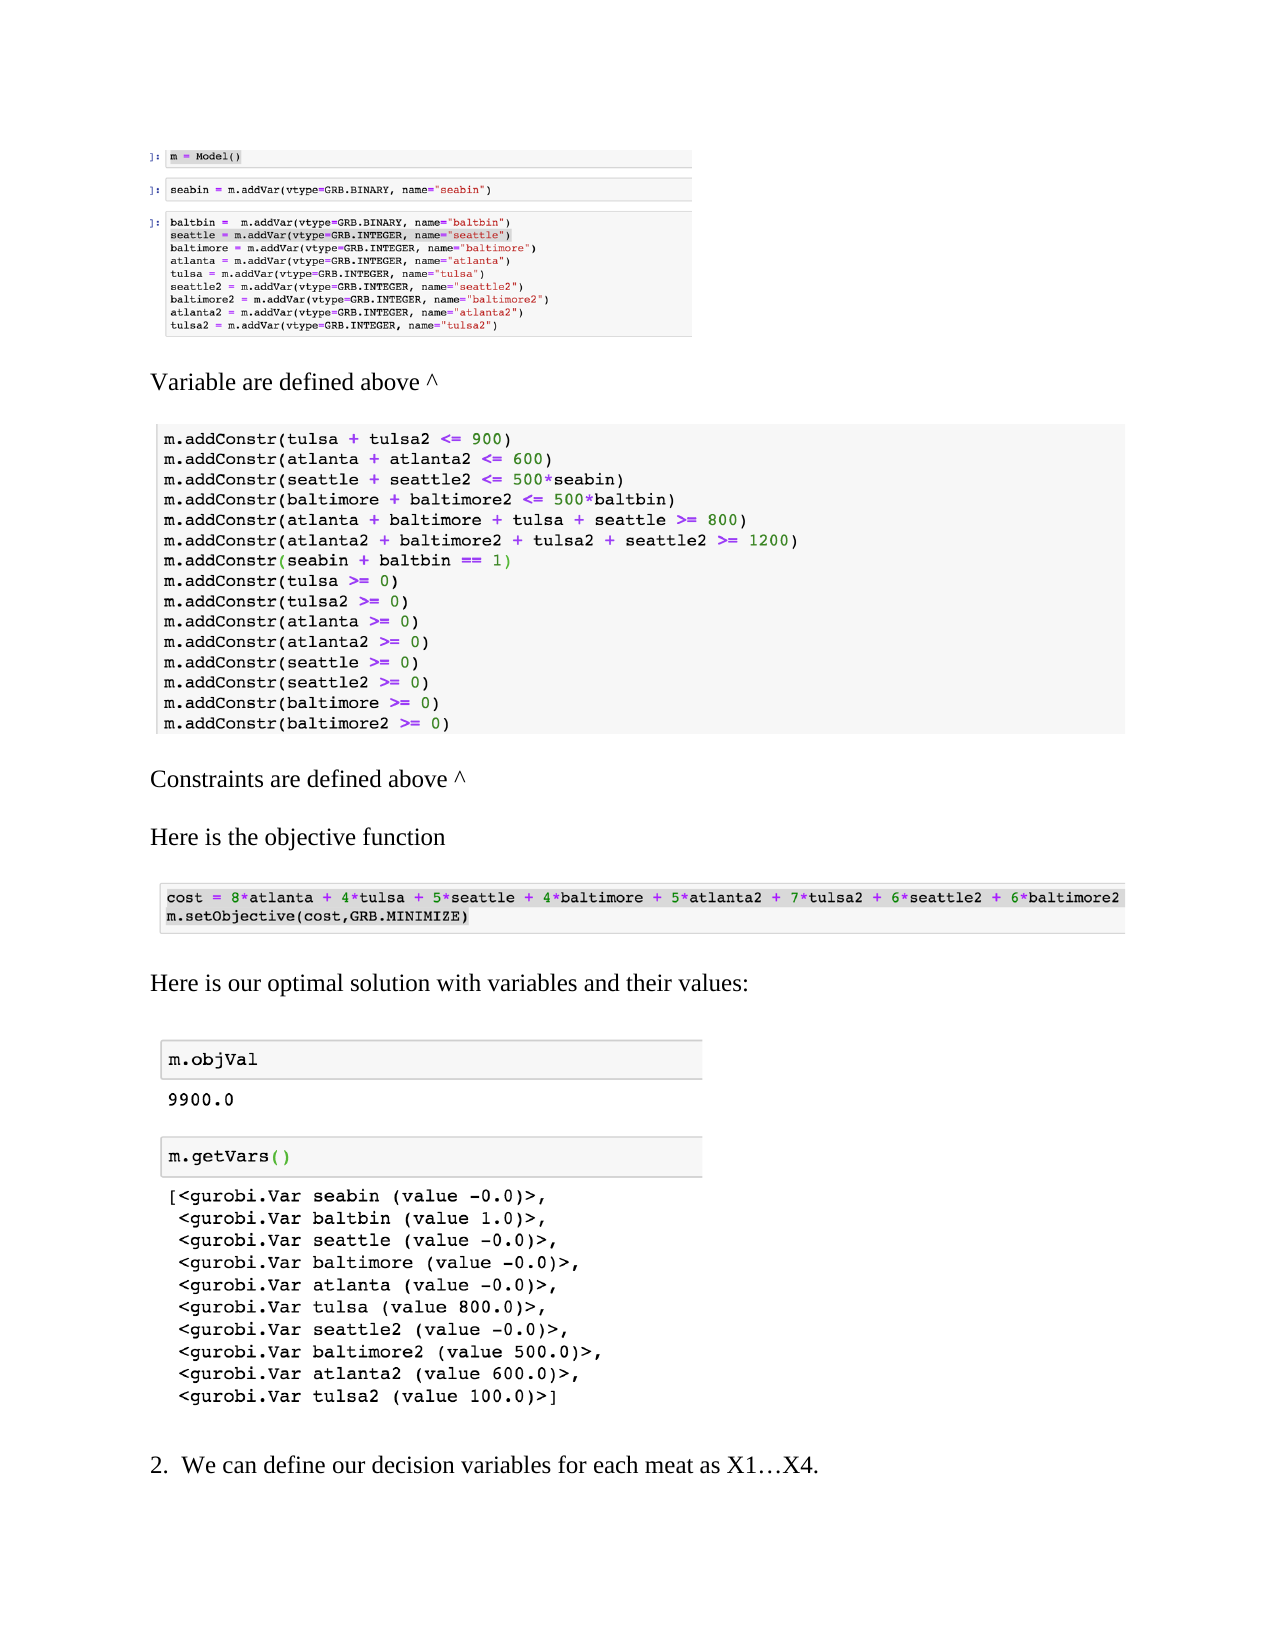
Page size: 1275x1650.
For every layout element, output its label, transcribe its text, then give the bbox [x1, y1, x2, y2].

picture [150, 1026, 703, 1421]
text Here is our optimal solution with variables and their values: [150, 968, 1125, 997]
text Here is the objective function [150, 822, 1125, 851]
text Variable are defined above ^ [150, 367, 1125, 395]
text Constraints are defined above ^ [150, 764, 1125, 793]
text 2. We can define our decision variables for each meat as X1…X4. [150, 1451, 1125, 1479]
picture [150, 879, 1125, 938]
picture [150, 424, 1125, 734]
picture [150, 150, 692, 337]
